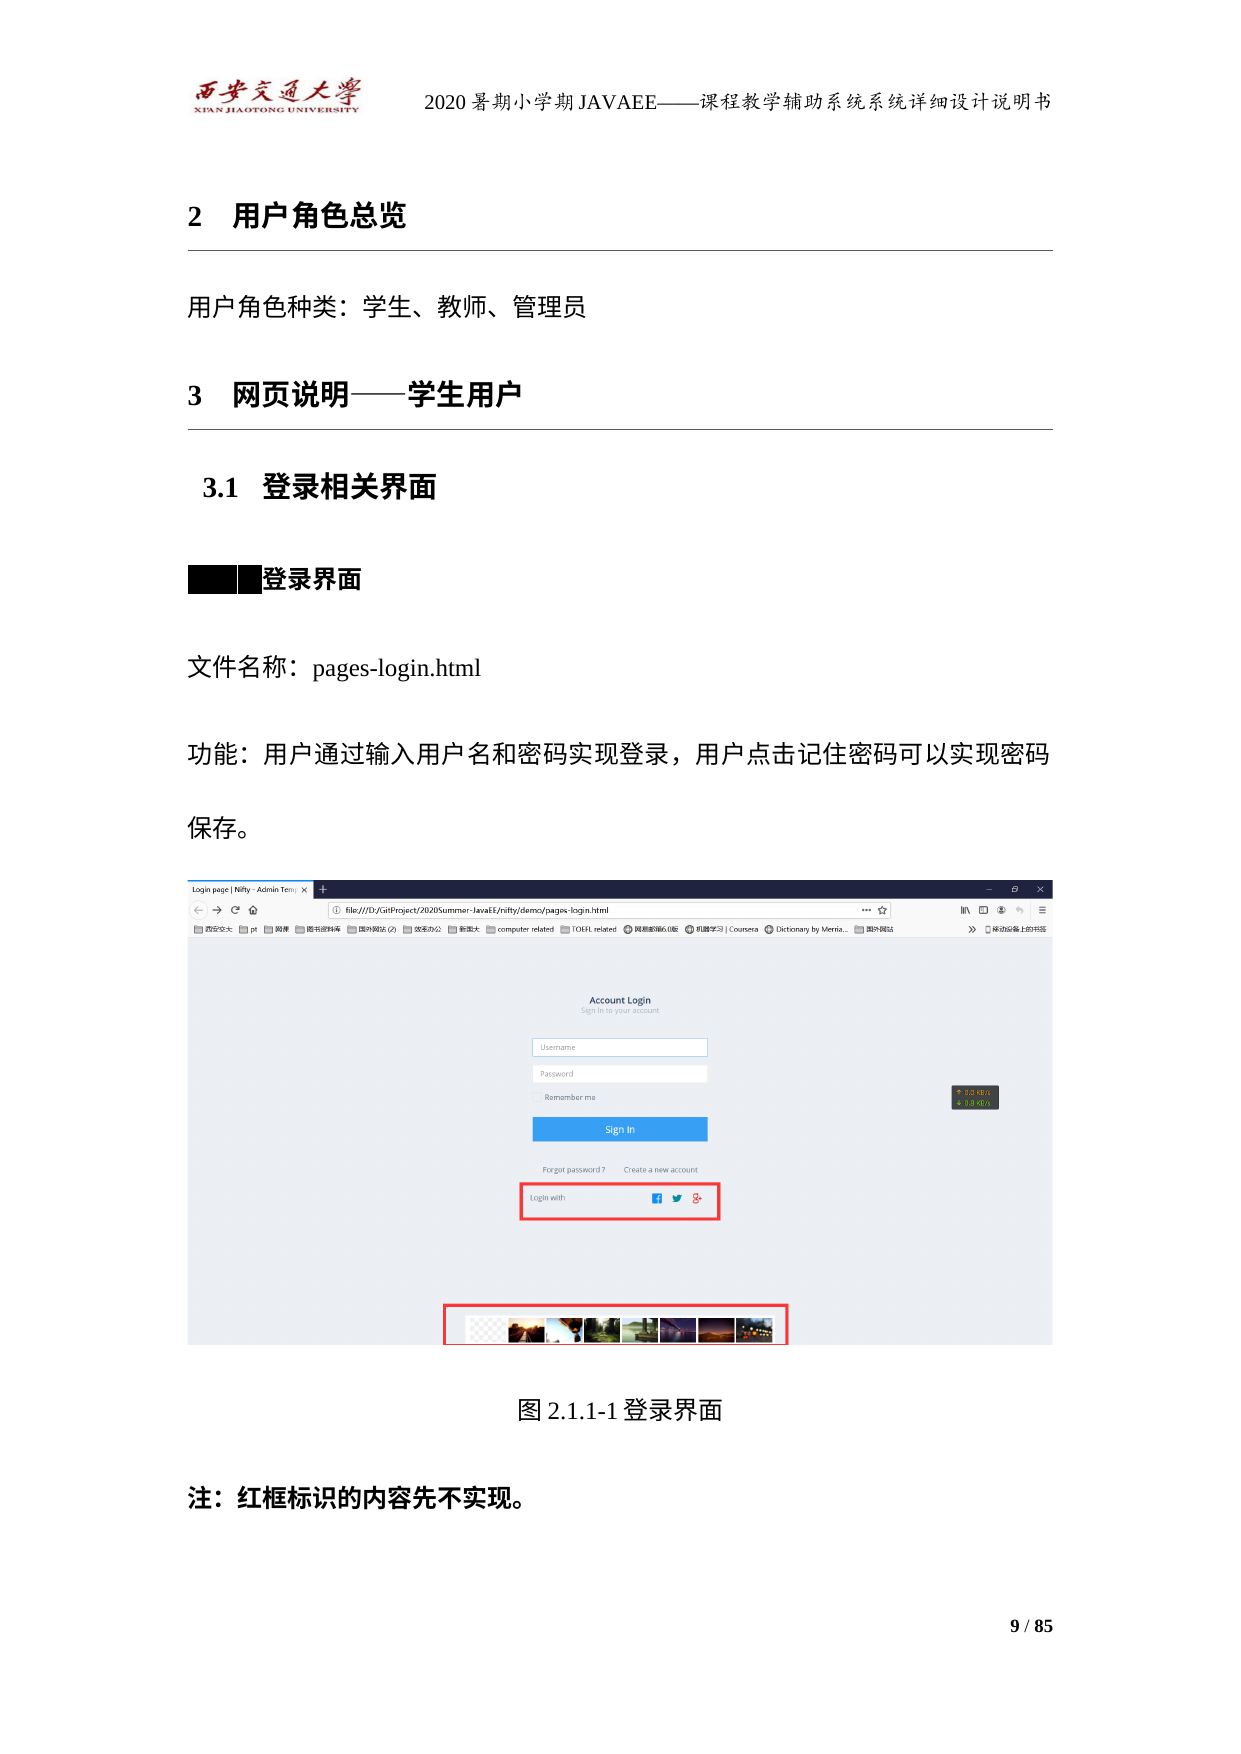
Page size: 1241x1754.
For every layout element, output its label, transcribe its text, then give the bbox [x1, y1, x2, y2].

text 注：红框标识的内容先不实现。 [187, 1463, 1053, 1531]
subtitle 网页说明——学生用户 [187, 359, 1053, 430]
subtitle 登录相关界面 [202, 450, 1053, 518]
subtitle 用户角色总览 [187, 180, 1053, 251]
subtitle 登录界面 [187, 544, 1053, 612]
picture [187, 880, 1053, 1345]
text 用户角色种类：学生、教师、管理员 [187, 271, 1053, 339]
text 文件名称：pages-login.html [187, 631, 1053, 699]
picture [189, 77, 364, 114]
text 功能：用户通过输入用户名和密码实现登录，用户点击记住密码可以实现密码保存。 [187, 719, 1053, 860]
text 图2.1.1-1登录界面 [187, 1375, 1053, 1443]
